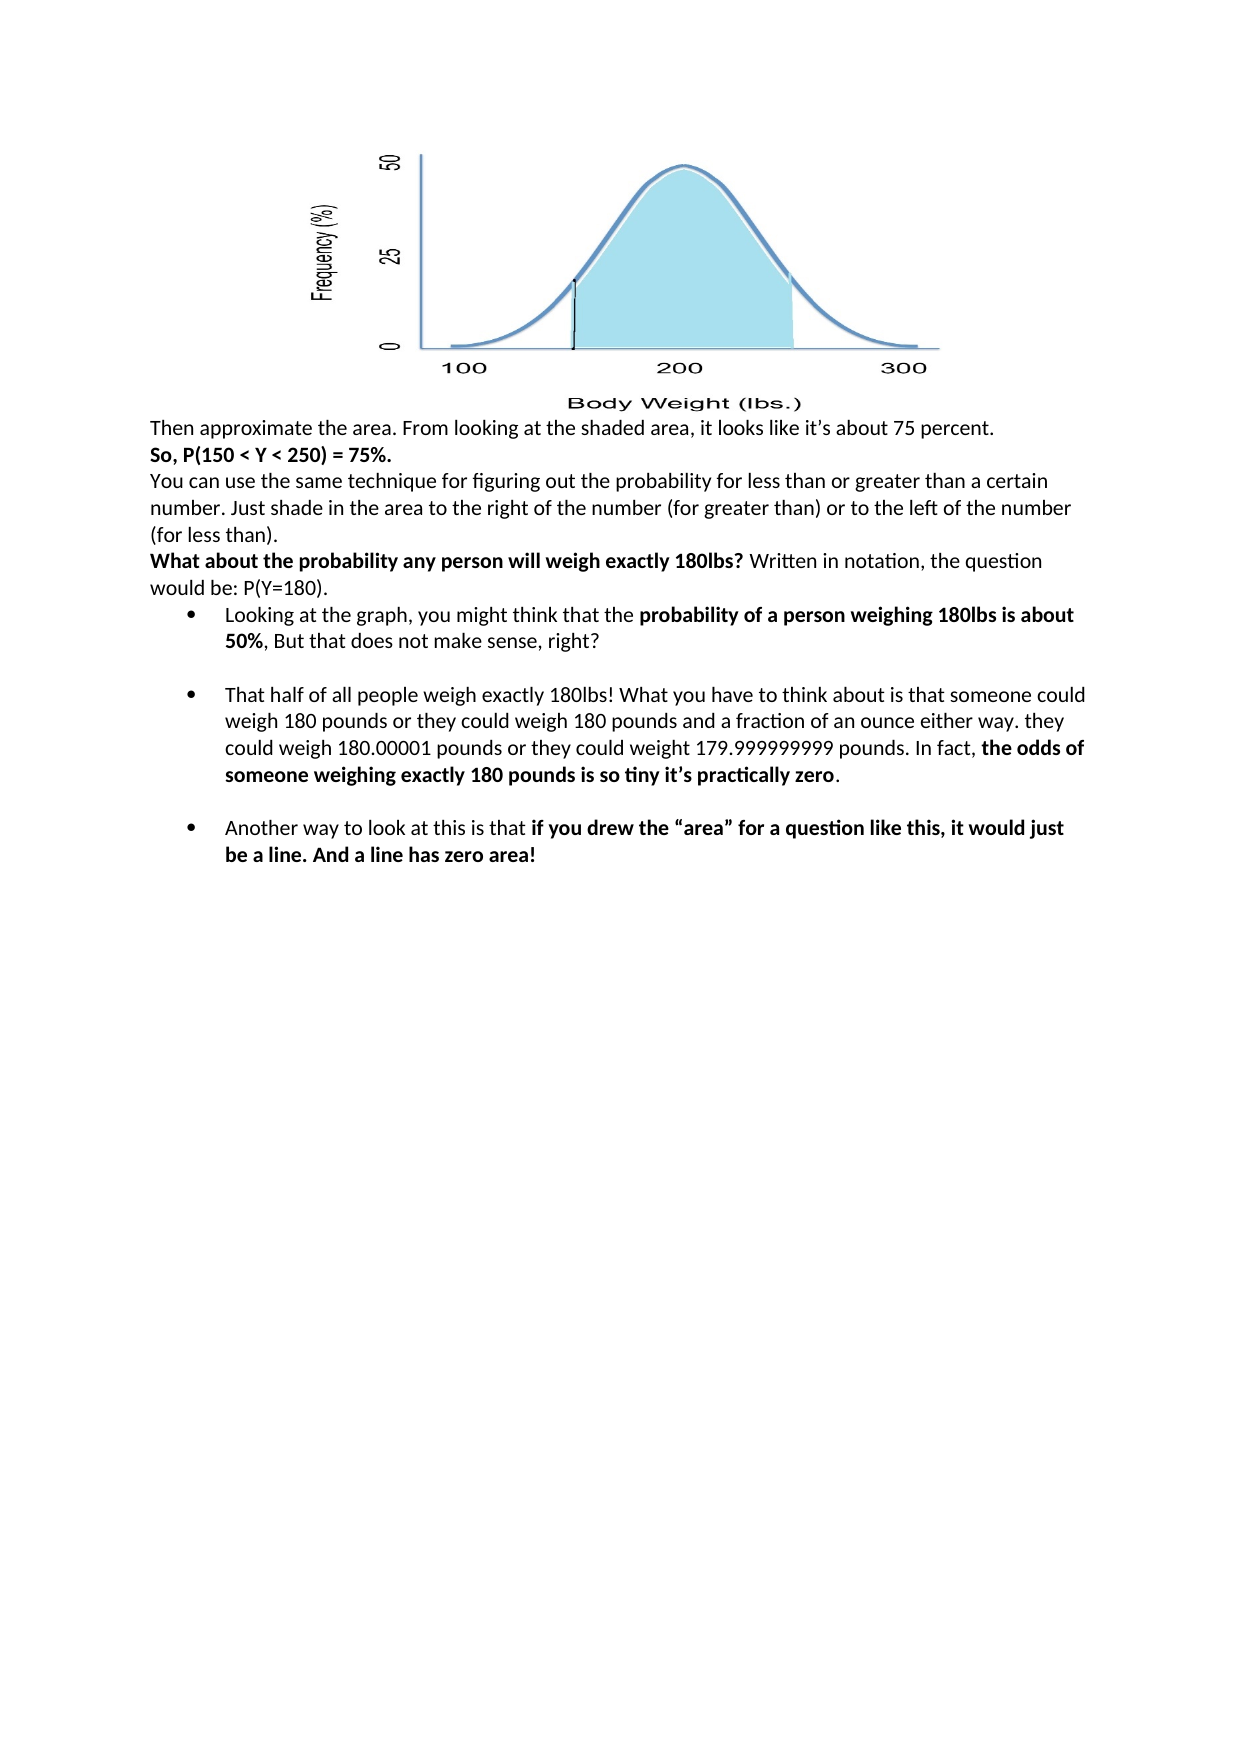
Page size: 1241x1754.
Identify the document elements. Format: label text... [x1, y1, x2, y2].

text What about the probability any person will weigh exactly 180lbs? Written in notation, the question would be: P(Y=180). [150, 547, 1090, 601]
list Looking at the graph, you might think that the probability of a person weighing 180lbs is about 50%, But that does not make sense, right? [187, 601, 1090, 654]
picture [298, 150, 943, 414]
list Another way to look at this is that if you drew the “area” for a question like this, it would just be a line. And a line has zero area! [187, 814, 1090, 867]
list That half of all people weigh exactly 180lbs! What you have to think about is that someone could weigh 180 pounds or they could weigh 180 pounds and a fraction of an ounce either way. they could weigh 180.00001 pounds or they could weight 179.999999999 pounds. In fact, the odds of someone weighing exactly 180 pounds is so tiny it’s practically zero. [187, 681, 1090, 787]
text You can use the same technique for figuring out the probability for less than or greater than a certain number. Just shade in the area to the right of the number (for greater than) or to the left of the number (for less than). [150, 467, 1090, 547]
text Then approximate the area. From looking at the shaded area, it looks like it’s about 75 percent. So, P(150 < Y < 250) = 75%. [150, 414, 1090, 467]
